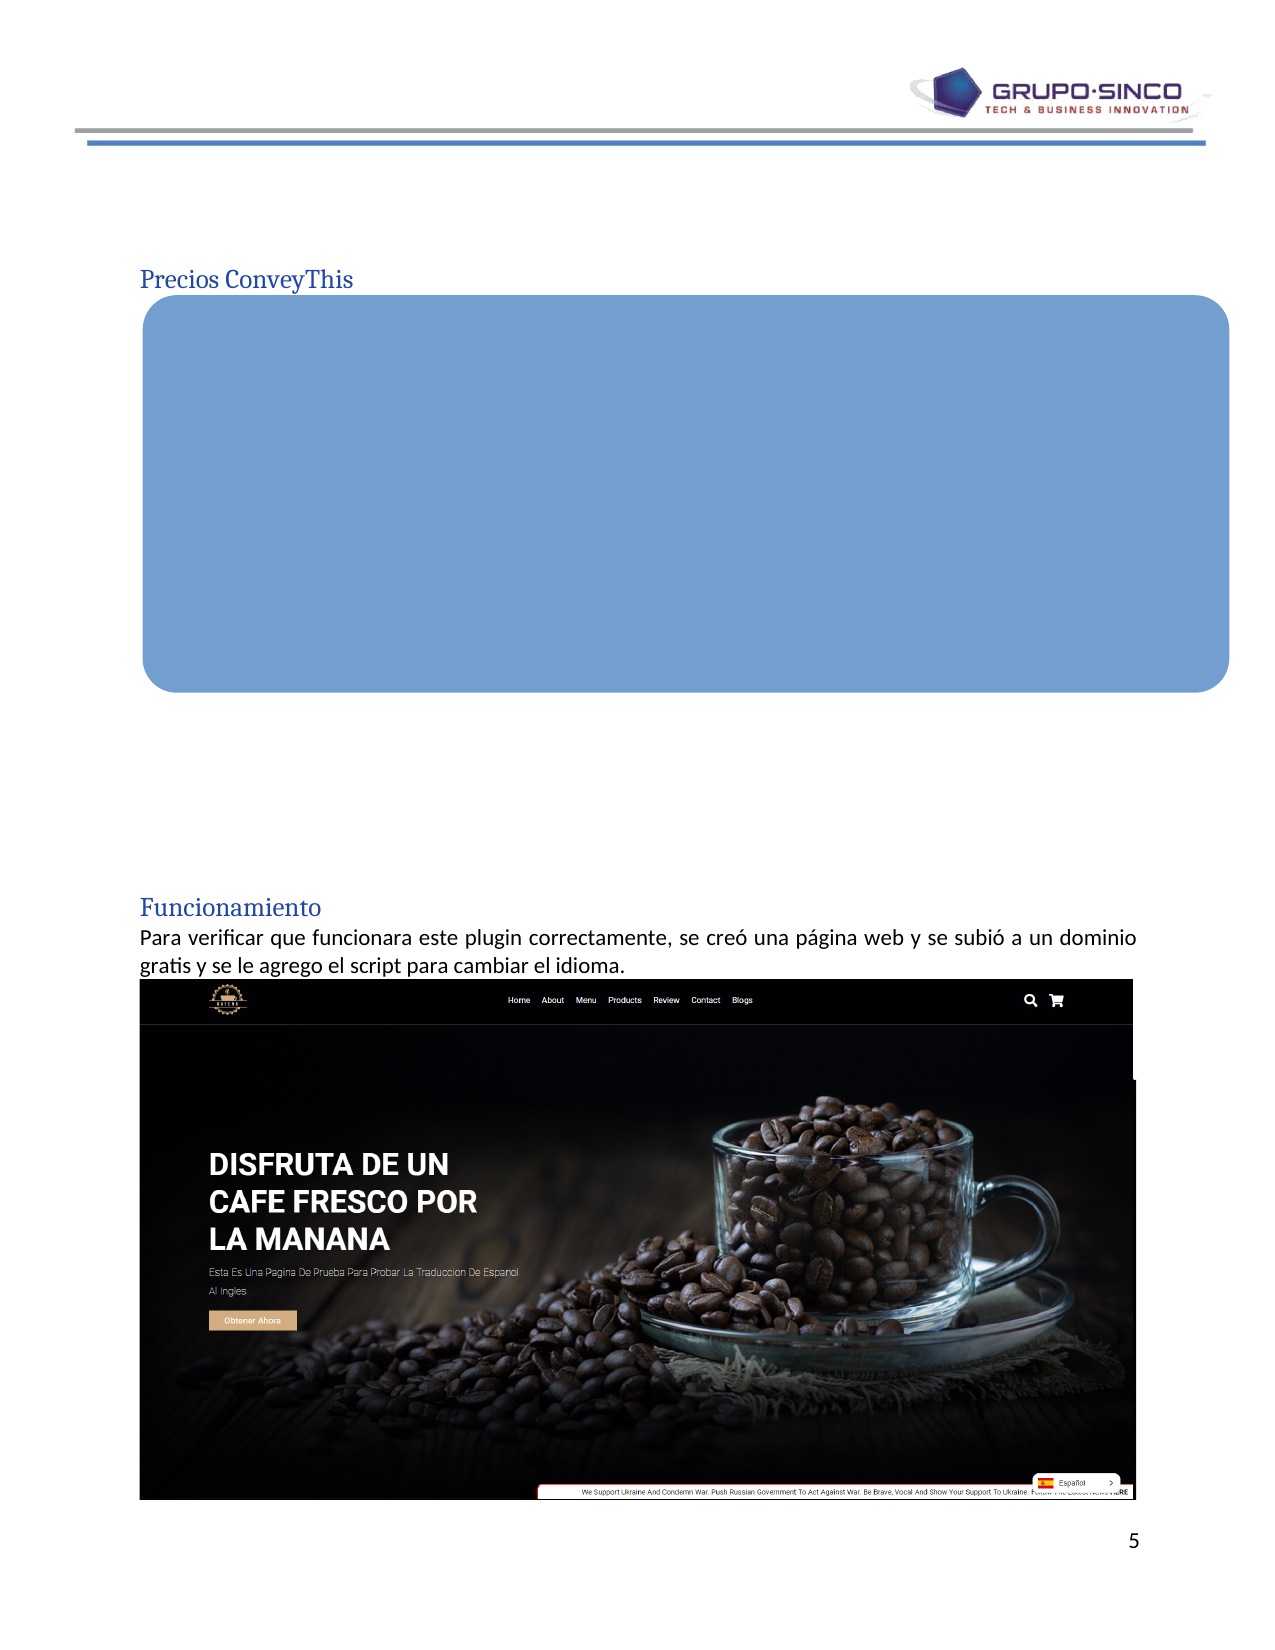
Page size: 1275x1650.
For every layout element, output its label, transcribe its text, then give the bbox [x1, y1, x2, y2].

picture [74, 67, 1215, 148]
subtitle Precios ConveyThis [139, 264, 1139, 295]
text Funcionamiento [139, 892, 1139, 923]
picture [139, 979, 1137, 1500]
text Para verificar que funcionara este plugin correctamente, se creó una página web y se subió a un dominio gratis y se le agrego el script para cambiar el idioma. [139, 923, 1139, 979]
